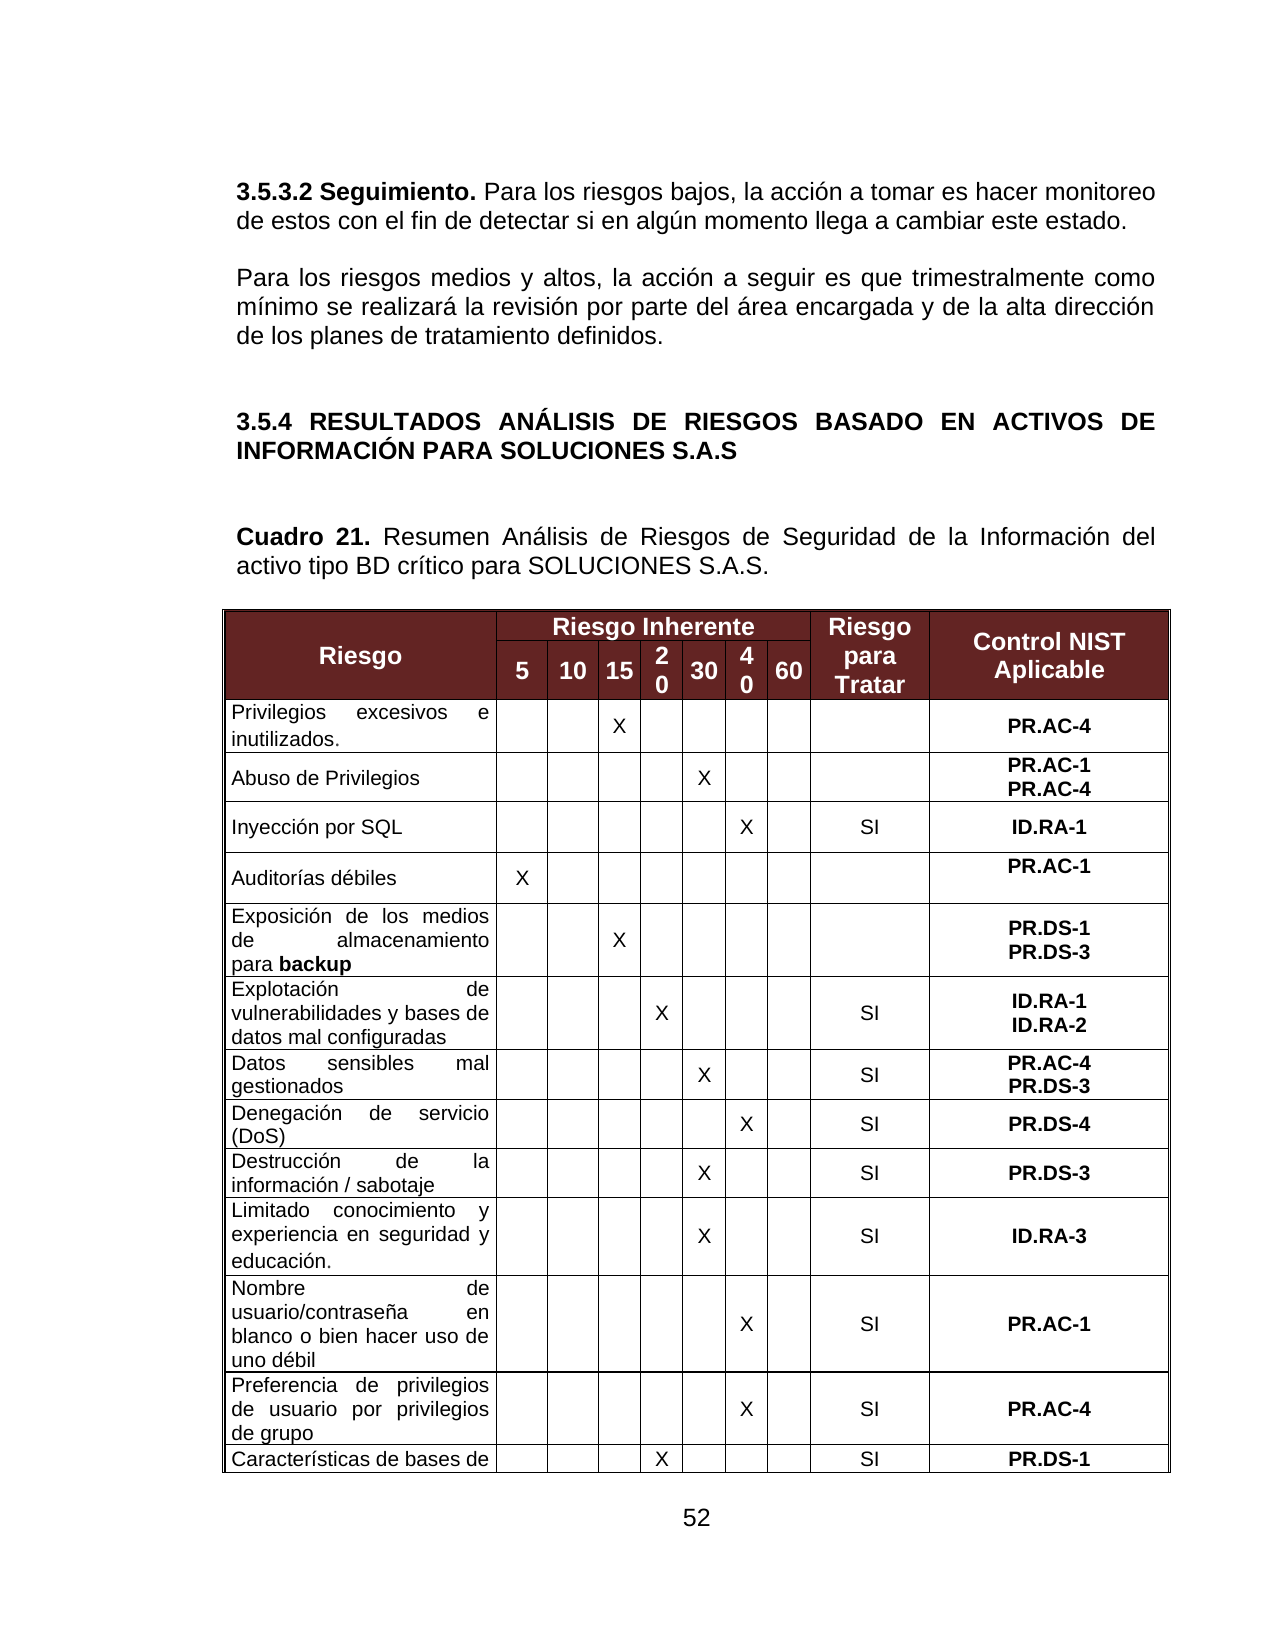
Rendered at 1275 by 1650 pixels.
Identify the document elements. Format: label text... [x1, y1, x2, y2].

table_cell [599, 1445, 640, 1472]
table_cell SI [811, 1276, 929, 1371]
table_cell Destrucción de la información / sabotaje [226, 1149, 496, 1197]
table_cell PR.DS-3 [930, 1149, 1168, 1197]
table_cell [726, 977, 767, 1048]
table_cell [683, 904, 725, 976]
table_cell [726, 1198, 767, 1274]
table_cell [641, 1198, 682, 1274]
table_cell [683, 977, 725, 1048]
table_cell [641, 1276, 682, 1371]
table_cell [726, 700, 767, 752]
table_cell X [683, 1050, 725, 1099]
table_cell [726, 753, 767, 801]
table_cell [683, 1445, 725, 1472]
table_cell [726, 853, 767, 903]
table_cell [726, 1149, 767, 1197]
table_cell [683, 1100, 725, 1148]
table_cell [641, 904, 682, 976]
table_cell Abuso de Privilegios [226, 753, 496, 801]
table_cell SI [811, 1100, 929, 1148]
table_cell [548, 1149, 598, 1197]
table_cell [599, 1149, 640, 1197]
table_cell X [497, 853, 547, 903]
table_cell Nombre de usuario/contraseña en blanco o bien hacer uso de uno débil [226, 1276, 496, 1371]
table_cell [548, 853, 598, 903]
table_cell SI [811, 1050, 929, 1099]
table_cell [683, 700, 725, 752]
table_cell 40 [726, 641, 767, 699]
table_cell [548, 1198, 598, 1274]
table_cell [811, 700, 929, 752]
table_cell [726, 904, 767, 976]
table_cell [599, 853, 640, 903]
table_cell PR.AC-4 [930, 1373, 1168, 1444]
table_cell [548, 802, 598, 852]
table_cell X [641, 977, 682, 1048]
table_cell [599, 1276, 640, 1371]
table_cell [768, 1100, 810, 1148]
table_cell ID.RA-1 [930, 802, 1168, 852]
table_cell Exposición de los medios de almacenamiento para backup [226, 904, 496, 976]
table_cell SI [811, 1149, 929, 1197]
table_cell PR.AC-1 PR.AC-4 [930, 753, 1168, 801]
table_cell ID.RA-3 [930, 1198, 1168, 1274]
table_cell [726, 1445, 767, 1472]
table_cell [768, 700, 810, 752]
table_cell [548, 904, 598, 976]
table_cell Inyección por SQL [226, 802, 496, 852]
table_cell [548, 1100, 598, 1148]
table_cell Limitado conocimiento y experiencia en seguridad y educación. [226, 1198, 496, 1274]
table_cell X [599, 904, 640, 976]
table_cell [599, 1373, 640, 1444]
table_cell Datos sensibles mal gestionados [226, 1050, 496, 1099]
text 3.5.4 RESULTADOS ANÁLISIS DE RIESGOS BASADO EN ACTIVOS DE INFORMACIÓN PARA SOLUCIONES S.A.S [236, 407, 1157, 465]
table_cell [641, 1373, 682, 1444]
table_cell [683, 853, 725, 903]
table_cell [599, 802, 640, 852]
table_cell [768, 904, 810, 976]
table_cell [599, 1100, 640, 1148]
table_cell [497, 1445, 547, 1472]
table_cell PR.DS-1 PR.DS-3 [930, 904, 1168, 976]
table_cell [599, 1198, 640, 1274]
table_cell X [683, 1149, 725, 1197]
table_cell [726, 1050, 767, 1099]
table_cell [497, 1198, 547, 1274]
table_header Riesgo para Tratar [811, 612, 929, 699]
table_cell [497, 1100, 547, 1148]
table_cell X [683, 753, 725, 801]
subtitle 3.5.3.2 Seguimiento. Para los riesgos bajos, la acción a tomar es hacer monitoreo de estos con el fin de detectar si en algún momento llega a cambiar este estado. [236, 177, 1157, 235]
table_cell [226, 1445, 496, 1472]
table_cell [548, 1276, 598, 1371]
table_cell X [599, 700, 640, 752]
table_cell Preferencia de privilegios de usuario por privilegios de grupo [226, 1373, 496, 1444]
table_cell SI [811, 1445, 929, 1472]
table_cell [497, 1050, 547, 1099]
table_cell [768, 802, 810, 852]
table_cell PR.AC-1 [930, 853, 1168, 903]
table_cell [497, 802, 547, 852]
table_cell [599, 977, 640, 1048]
table_cell 10 [548, 641, 598, 699]
table_cell [548, 700, 598, 752]
table_cell [497, 700, 547, 752]
table_cell [497, 1276, 547, 1371]
table_cell [548, 1445, 598, 1472]
table_cell X [641, 1445, 682, 1472]
table_cell 60 [768, 641, 810, 699]
table_cell [548, 977, 598, 1048]
table_cell [599, 1050, 640, 1099]
table_cell [548, 753, 598, 801]
table_cell 30 [683, 641, 725, 699]
table_header Riesgo [226, 612, 496, 699]
table_cell [599, 753, 640, 801]
table_cell PR.AC-4 PR.DS-3 [930, 1050, 1168, 1099]
table_cell [768, 1149, 810, 1197]
table_cell X [726, 1276, 767, 1371]
table_cell [548, 1373, 598, 1444]
table_cell 5 [497, 641, 547, 699]
table_cell X [683, 1198, 725, 1274]
table_cell [683, 1276, 725, 1371]
table_header Riesgo Inherente [497, 612, 810, 640]
table_cell Privilegios excesivos e inutilizados. [226, 700, 496, 752]
table_cell [641, 1149, 682, 1197]
table_cell [768, 1198, 810, 1274]
table_cell [497, 753, 547, 801]
table_cell ID.RA-1 ID.RA-2 [930, 977, 1168, 1048]
table_cell [683, 1373, 725, 1444]
table_cell [497, 904, 547, 976]
table_cell [811, 753, 929, 801]
table_cell PR.AC-4 [930, 700, 1168, 752]
table_cell [768, 853, 810, 903]
text Para los riesgos medios y altos, la acción a seguir es que trimestralmente como mínimo se realizará la revisión por parte del área encargada y de la alta dirección de los planes de tratamiento definidos. [236, 263, 1157, 350]
table_cell [768, 1373, 810, 1444]
table_cell Auditorías débiles [226, 853, 496, 903]
table_cell [641, 802, 682, 852]
table_cell [811, 904, 929, 976]
table_cell PR.AC-1 [930, 1276, 1168, 1371]
table_cell X [726, 1373, 767, 1444]
table_cell [641, 1050, 682, 1099]
table_cell 15 [599, 641, 640, 699]
table_cell 20 [641, 641, 682, 699]
table_cell X [726, 1100, 767, 1148]
table_cell PR.DS-1 [930, 1445, 1168, 1472]
table_cell [683, 802, 725, 852]
table_cell Explotación de vulnerabilidades y bases de datos mal configuradas [226, 977, 496, 1048]
table_cell [641, 853, 682, 903]
table_header Control NIST Aplicable [930, 612, 1168, 699]
table_cell [497, 1149, 547, 1197]
table_cell SI [811, 1198, 929, 1274]
table_cell SI [811, 977, 929, 1048]
table_cell [548, 1050, 598, 1099]
table_cell [497, 977, 547, 1048]
table_cell [768, 753, 810, 801]
table_cell [768, 977, 810, 1048]
table_cell [641, 1100, 682, 1148]
table_cell SI [811, 1373, 929, 1444]
table_cell [768, 1276, 810, 1371]
table_cell Denegación de servicio (DoS) [226, 1100, 496, 1148]
table_cell [641, 753, 682, 801]
table_cell PR.DS-4 [930, 1100, 1168, 1148]
table_cell [768, 1445, 810, 1472]
table_cell [497, 1373, 547, 1444]
table_cell SI [811, 802, 929, 852]
table_cell [768, 1050, 810, 1099]
table_cell [811, 853, 929, 903]
table_cell [641, 700, 682, 752]
table_cell X [726, 802, 767, 852]
list Cuadro 21. Resumen Análisis de Riesgos de Seguridad de la Información del activo tipo BD crítico para SOLUCIONES S.A.S. [236, 522, 1157, 580]
